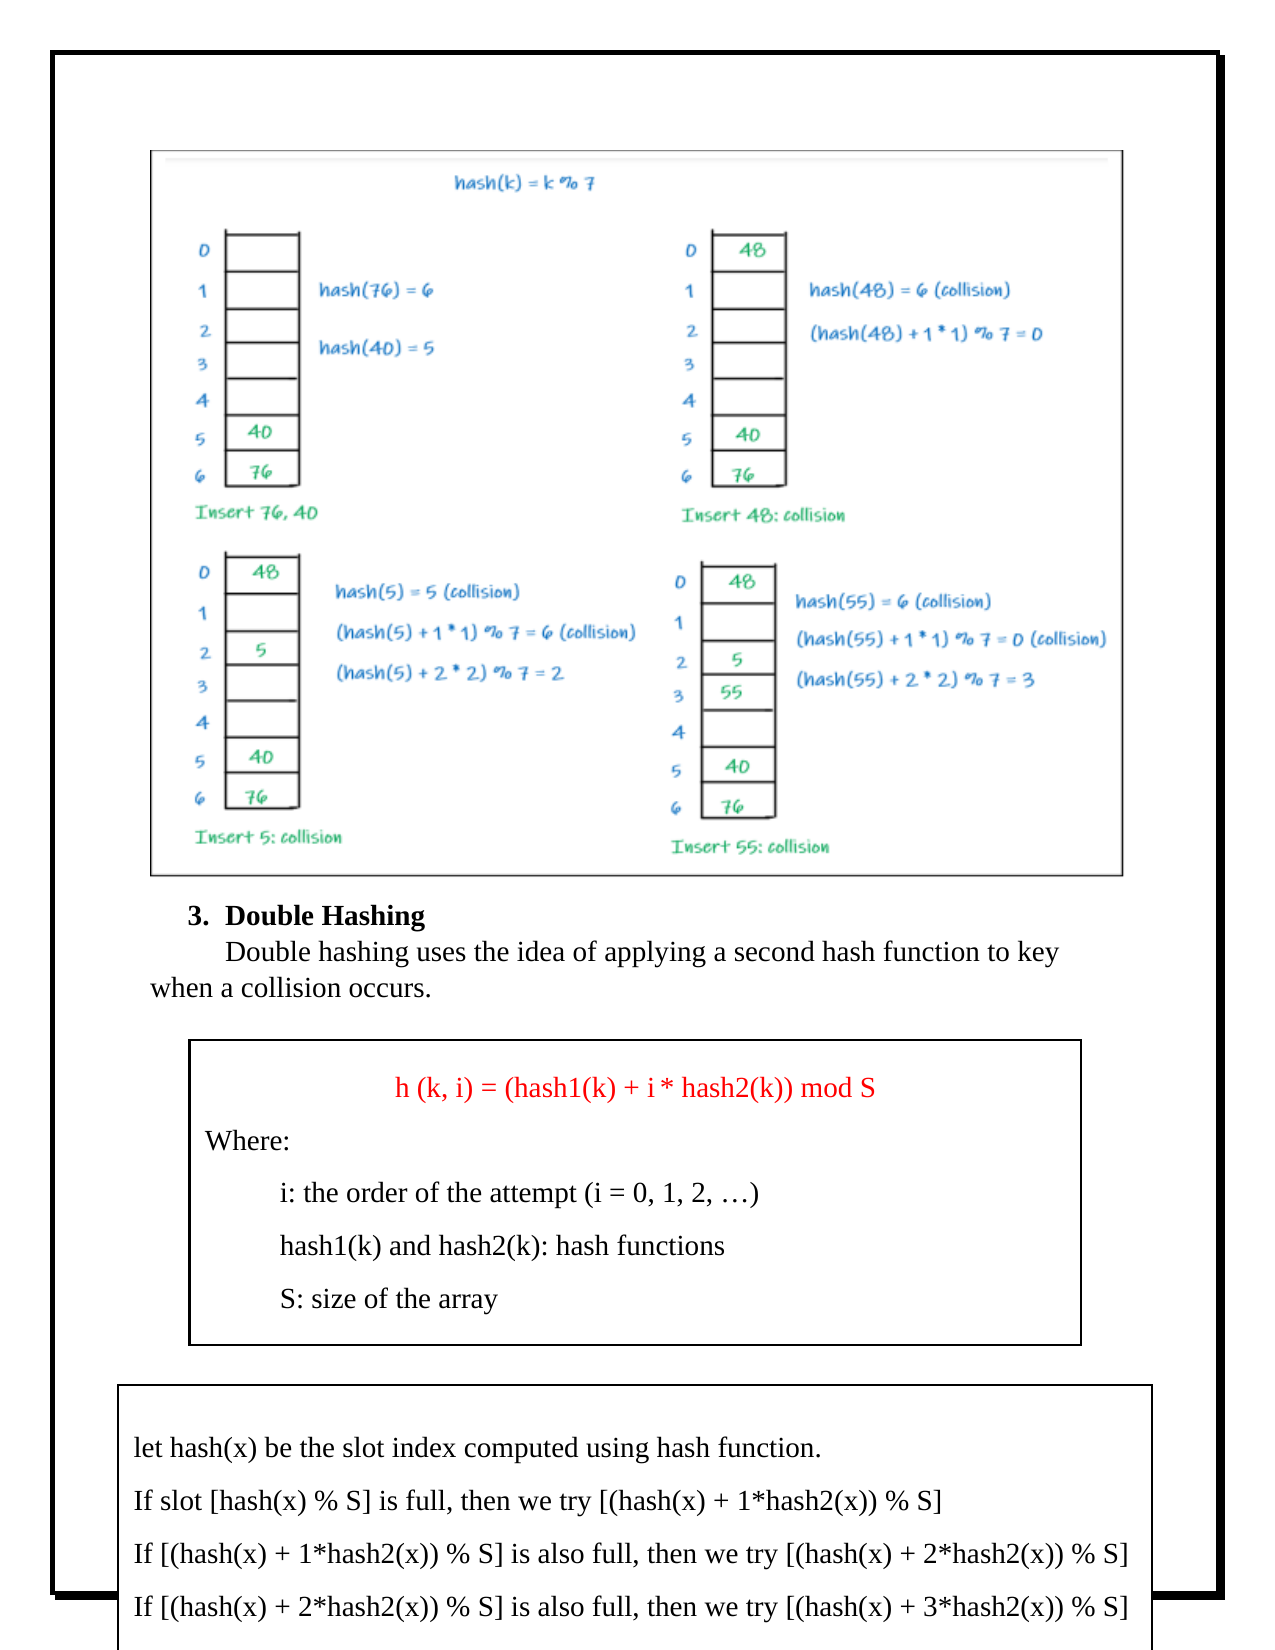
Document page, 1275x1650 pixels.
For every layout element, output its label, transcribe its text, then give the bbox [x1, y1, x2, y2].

subtitle Double Hashing [187, 898, 1120, 931]
text Double hashing uses the idea of applying a second hash function to key when a collision occurs. [150, 934, 1120, 1004]
